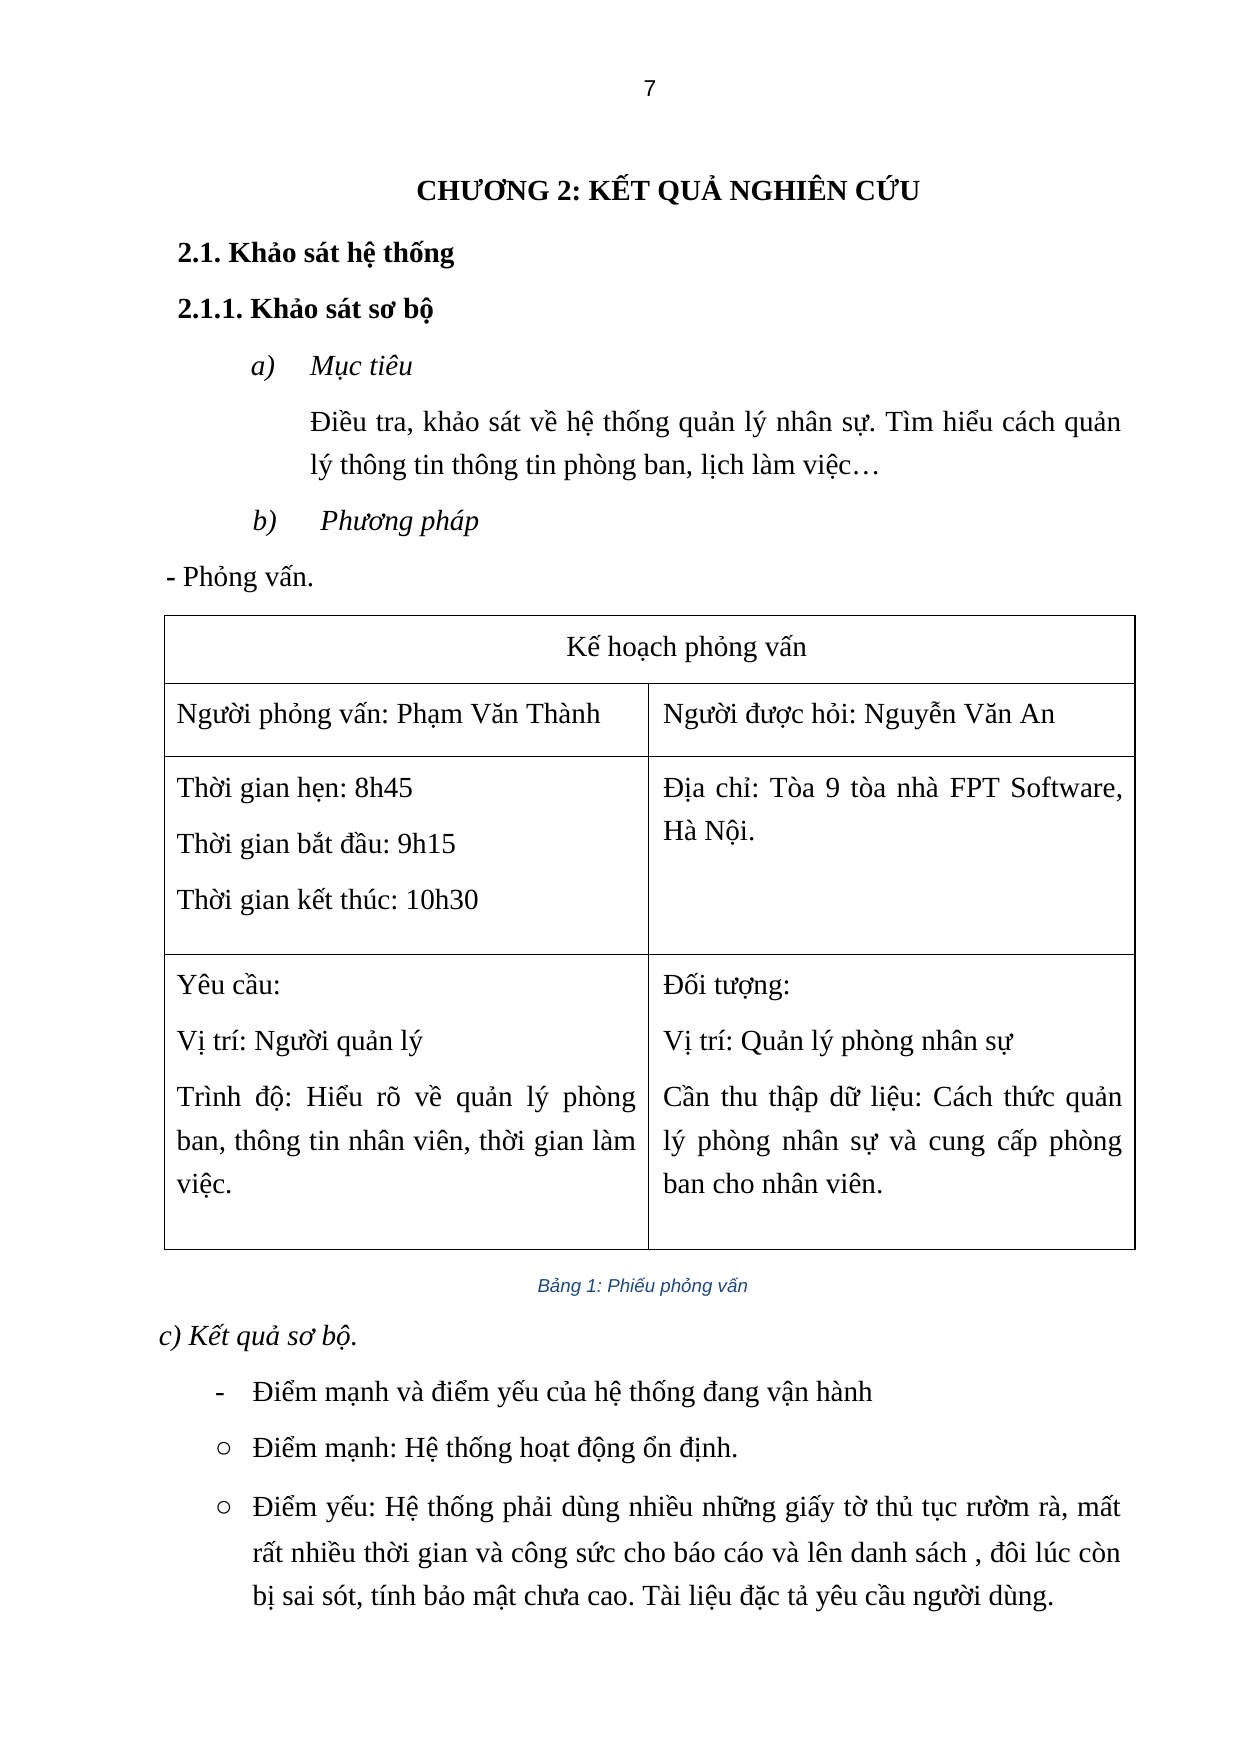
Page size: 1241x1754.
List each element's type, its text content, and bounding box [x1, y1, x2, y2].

text Điều tra, khảo sát về hệ thống quản lý nhân sự. Tìm hiểu cách quản lý thông tin thông tin phòng ban, lịch làm việc… [310, 404, 1122, 481]
table_header Kế hoạch phỏng vấn [165, 616, 1134, 683]
table_cell Đối tượng: Vị trí: Quản lý phòng nhân sự Cần thu thập dữ liệu: Cách thức quản lý phòng nhân sự và cung cấp phòng ban cho nhân viên. [649, 955, 1134, 1249]
table_cell Địa chỉ: Tòa 9 tòa nhà FPT Software, Hà Nội. [649, 757, 1134, 954]
table_cell Thời gian hẹn: 8h45 Thời gian bắt đầu: 9h15 Thời gian kết thúc: 10h30 [165, 757, 648, 954]
subtitle 2.1.1. Khảo sát sơ bộ [177, 292, 1122, 325]
list Điểm yếu: Hệ thống phải dùng nhiều những giấy tờ thủ tục rườm rà, mất rất nhiều thời gian và công sức cho báo cáo và lên danh sách , đôi lúc còn bị sai sót, tính bảo mật chưa cao. Tài liệu đặc tả yêu cầu người dùng. [215, 1489, 1122, 1612]
text Bảng 1: Phiếu phỏng vấn [177, 1275, 1122, 1297]
text - Phỏng vấn. [158, 559, 1122, 593]
subtitle CHƯƠNG 2: KẾT QUẢ NGHIÊN CỨU [215, 173, 1122, 206]
text b) Phương pháp [177, 503, 1122, 537]
list Mục tiêu [251, 348, 1122, 381]
list Điểm mạnh: Hệ thống hoạt động ổn định. [215, 1430, 1122, 1466]
text c) Kết quả sơ bộ. [158, 1318, 1122, 1351]
table_cell Người phỏng vấn: Phạm Văn Thành [165, 684, 648, 756]
table_cell Người được hỏi: Nguyễn Văn An [649, 684, 1134, 756]
list Điểm mạnh và điểm yếu của hệ thống đang vận hành [215, 1374, 1122, 1407]
table_cell Yêu cầu: Vị trí: Người quản lý Trình độ: Hiểu rõ về quản lý phòng ban, thông tin nhân viên, thời gian làm việc. [165, 955, 648, 1249]
subtitle 2.1. Khảo sát hệ thống [177, 236, 1122, 269]
